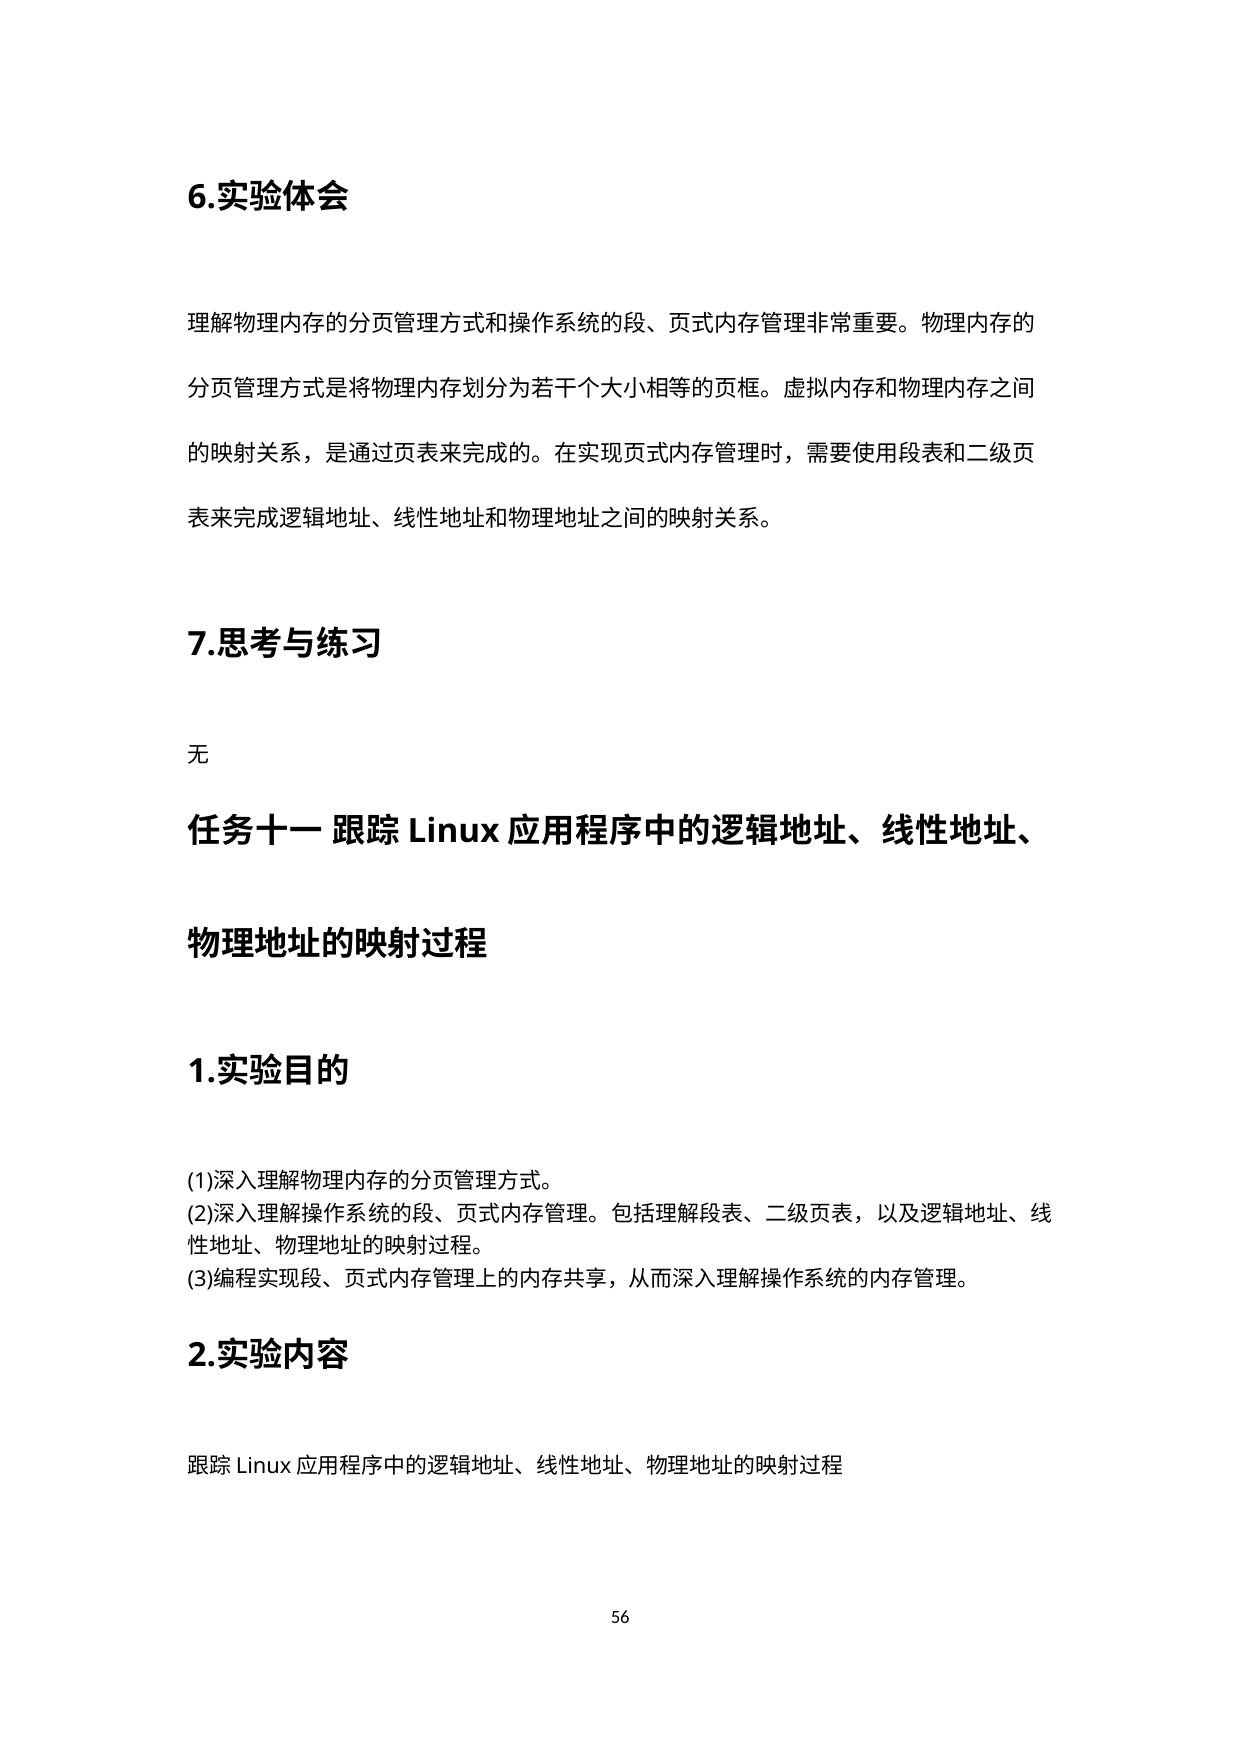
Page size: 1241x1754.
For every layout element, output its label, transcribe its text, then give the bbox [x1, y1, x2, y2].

text 无 [187, 736, 1053, 769]
subtitle 2.实验内容 [187, 1320, 1053, 1385]
text 跟踪Linux应用程序中的逻辑地址、线性地址、物理地址的映射过程 [187, 1447, 1053, 1480]
subtitle 任务十一 跟踪Linux应用程序中的逻辑地址、线性地址、物理地址的映射过程 [187, 796, 1053, 973]
text (2)深入理解操作系统的段、页式内存管理。包括理解段表、二级页表，以及逻辑地址、线性地址、物理地址的映射过程。 [187, 1195, 1053, 1260]
text (1)深入理解物理内存的分页管理方式。 [187, 1163, 1053, 1195]
text (3)编程实现段、页式内存管理上的内存共享，从而深入理解操作系统的内存管理。 [187, 1260, 1053, 1293]
text 理解物理内存的分页管理方式和操作系统的段、页式内存管理非常重要。物理内存的分页管理方式是将物理内存划分为若干个大小相等的页框。虚拟内存和物理内存之间的映射关系，是通过页表来完成的。在实现页式内存管理时，需要使用段表和二级页表来完成逻辑地址、线性地址和物理地址之间的映射关系。 [187, 289, 1053, 549]
subtitle 7.思考与练习 [187, 609, 1053, 674]
subtitle 1.实验目的 [187, 1036, 1053, 1101]
subtitle 6.实验体会 [187, 162, 1053, 227]
